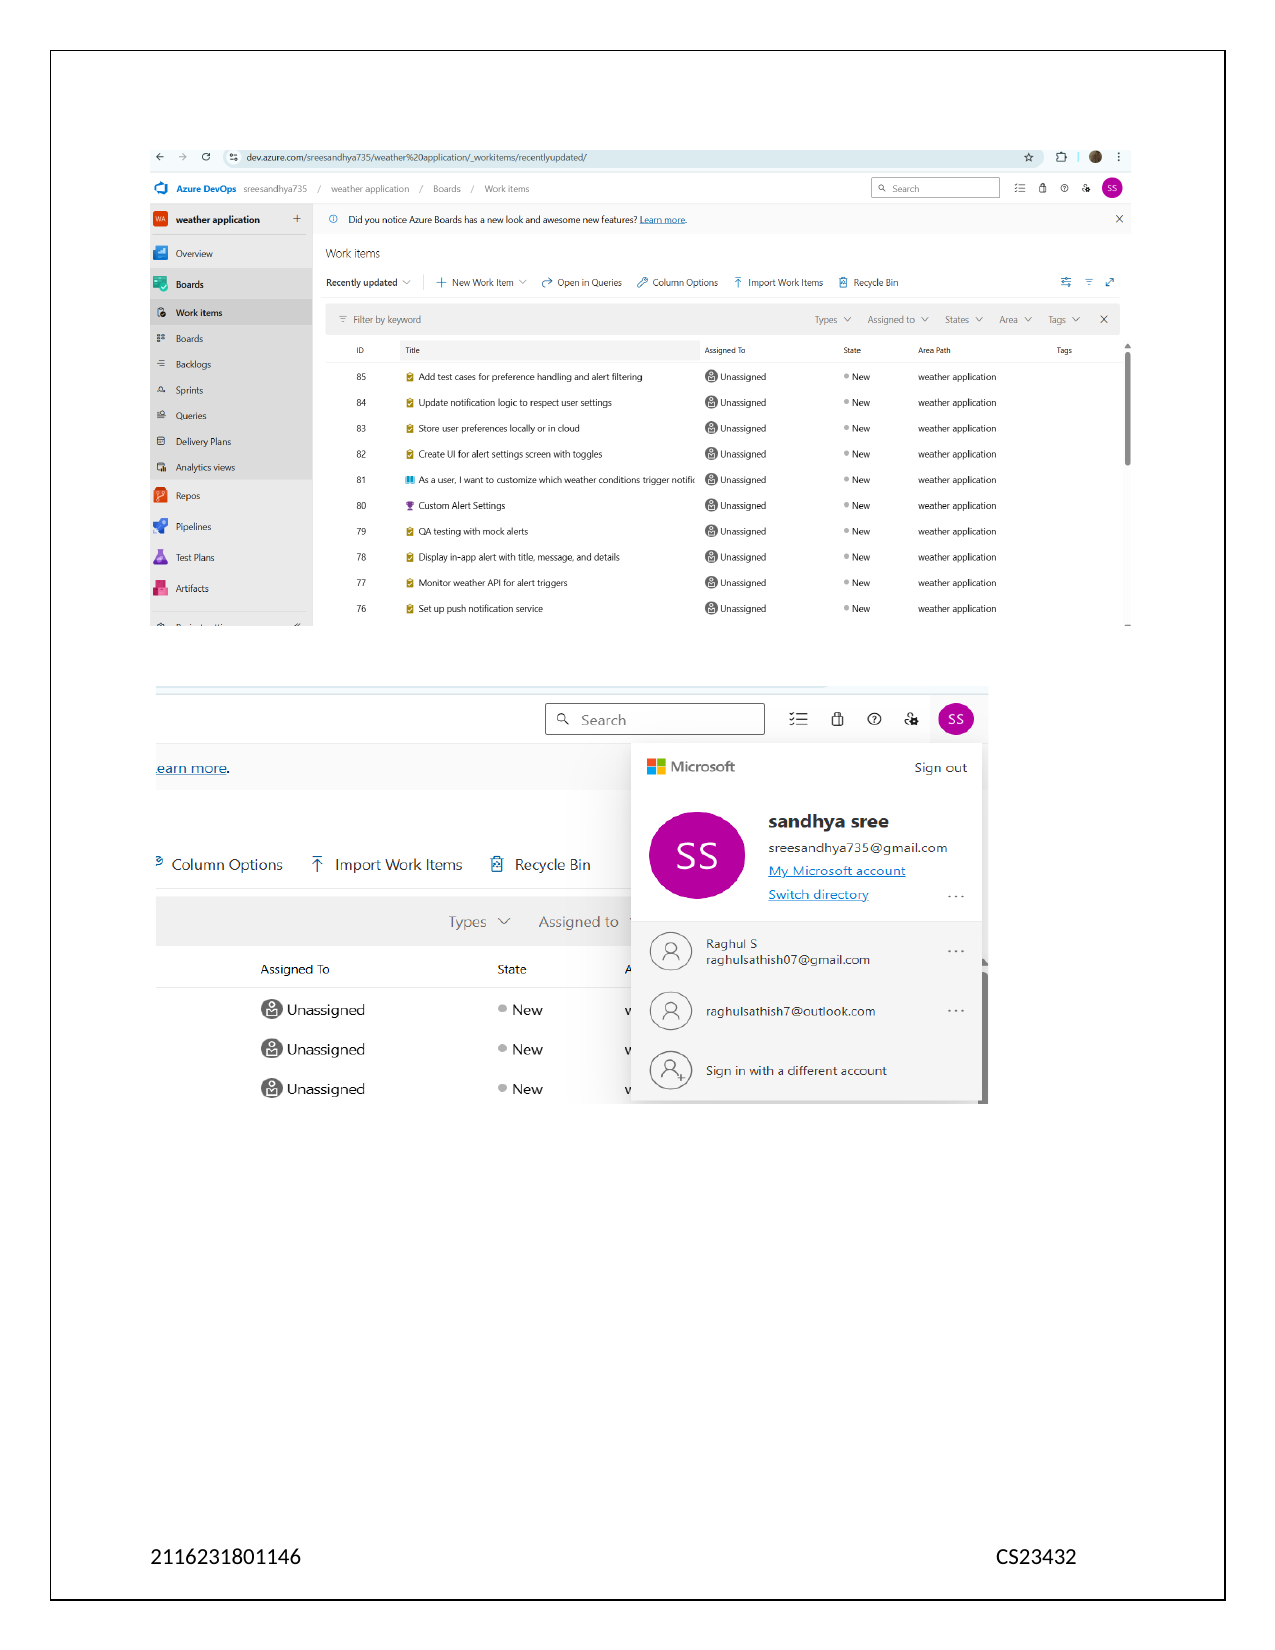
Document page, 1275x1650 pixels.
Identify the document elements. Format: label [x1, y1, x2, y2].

picture [155, 686, 989, 1104]
picture [150, 150, 1132, 626]
